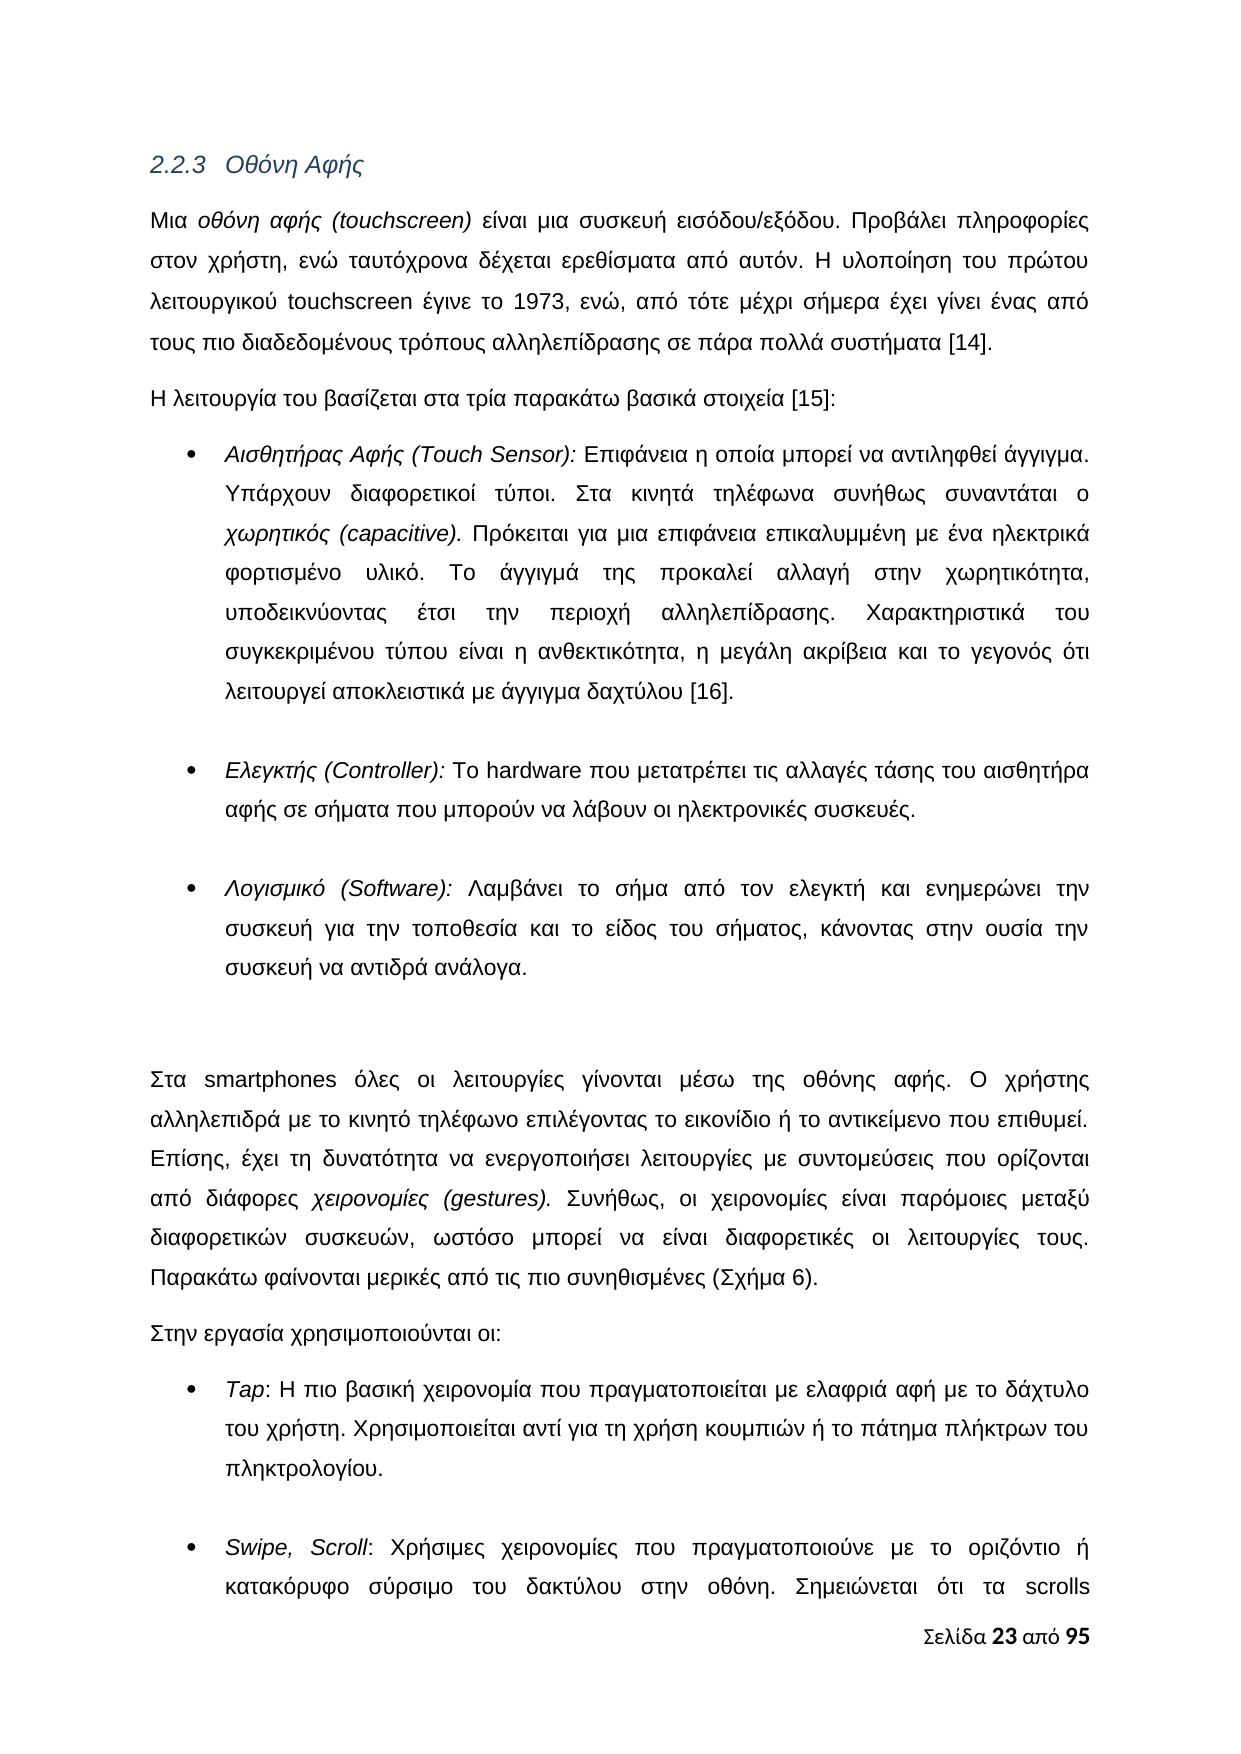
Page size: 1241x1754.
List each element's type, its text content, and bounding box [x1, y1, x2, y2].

list Αισθητήρας Αφής (Touch Sensor): Επιφάνεια η οποία μπορεί να αντιληφθεί άγγιγμα. Υπάρχουν διαφορετικοί τύποι. Στα κινητά τηλέφωνα συνήθως συναντάται ο χωρητικός (capacitive). Πρόκειται για μια επιφάνεια επικαλυμμένη με ένα ηλεκτρικά φορτισμένο υλικό. Το άγγιγμά της προκαλεί αλλαγή στην χωρητικότητα, υποδεικνύοντας έτσι την περιοχή αλληλεπίδρασης. Χαρακτηριστικά του συγκεκριμένου τύπου είναι η ανθεκτικότητα, η μεγάλη ακρίβεια και το γεγονός ότι λειτουργεί αποκλειστικά με άγγιγμα δαχτύλου [16]. [187, 441, 1090, 704]
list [187, 1534, 1090, 1600]
text Μια οθόνη αφής (touchscreen) είναι μια συσκευή εισόδου/εξόδου. Προβάλει πληροφορίες στον χρήστη, ενώ ταυτόχρονα δέχεται ερεθίσματα από αυτόν. Η υλοποίηση του πρώτου λειτουργικού touchscreen έγινε το 1973, ενώ, από τότε μέχρι σήμερα έχει γίνει ένας από τους πιο διαδεδομένους τρόπους αλληλεπίδρασης σε πάρα πολλά συστήματα [14]. [150, 207, 1090, 355]
list Λογισμικό (Software): Λαμβάνει το σήμα από τον ελεγκτή και ενημερώνει την συσκευή για την τοποθεσία και το είδος του σήματος, κάνοντας στην ουσία την συσκευή να αντιδρά ανάλογα. [187, 875, 1090, 980]
list Tap: Η πιο βασική χειρονομία που πραγματοποιείται με ελαφριά αφή με το δάχτυλο του χρήστη. Χρησιμοποιείται αντί για τη χρήση κουμπιών ή το πάτημα πλήκτρων του πληκτρολογίου. [187, 1376, 1090, 1481]
text Η λειτουργία του βασίζεται στα τρία παρακάτω βασικά στοιχεία [15]: [150, 384, 1090, 411]
text Στην εργασία χρησιμοποιούνται οι: [150, 1320, 1090, 1346]
text Στα smartphones όλες οι λειτουργίες γίνονται μέσω της οθόνης αφής. Ο χρήστης αλληλεπιδρά με το κινητό τηλέφωνο επιλέγοντας το εικονίδιο ή το αντικείμενο που επιθυμεί. Επίσης, έχει τη δυνατότητα να ενεργοποιήσει λειτουργίες με συντομεύσεις που ορίζονται από διάφορες χειρονομίες (gestures). Συνήθως, οι χειρονομίες είναι παρόμοιες μεταξύ διαφορετικών συσκευών, ωστόσο μπορεί να είναι διαφορετικές οι λειτουργίες τους. Παρακάτω φαίνονται μερικές από τις πιο συνηθισμένες (Σχήμα 6). [150, 1066, 1090, 1290]
list Ελεγκτής (Controller): Το hardware που μετατρέπει τις αλλαγές τάσης του αισθητήρα αφής σε σήματα που μπορούν να λάβουν οι ηλεκτρονικές συσκευές. [187, 757, 1090, 822]
subtitle Οθόνη Αφής [150, 150, 1090, 179]
